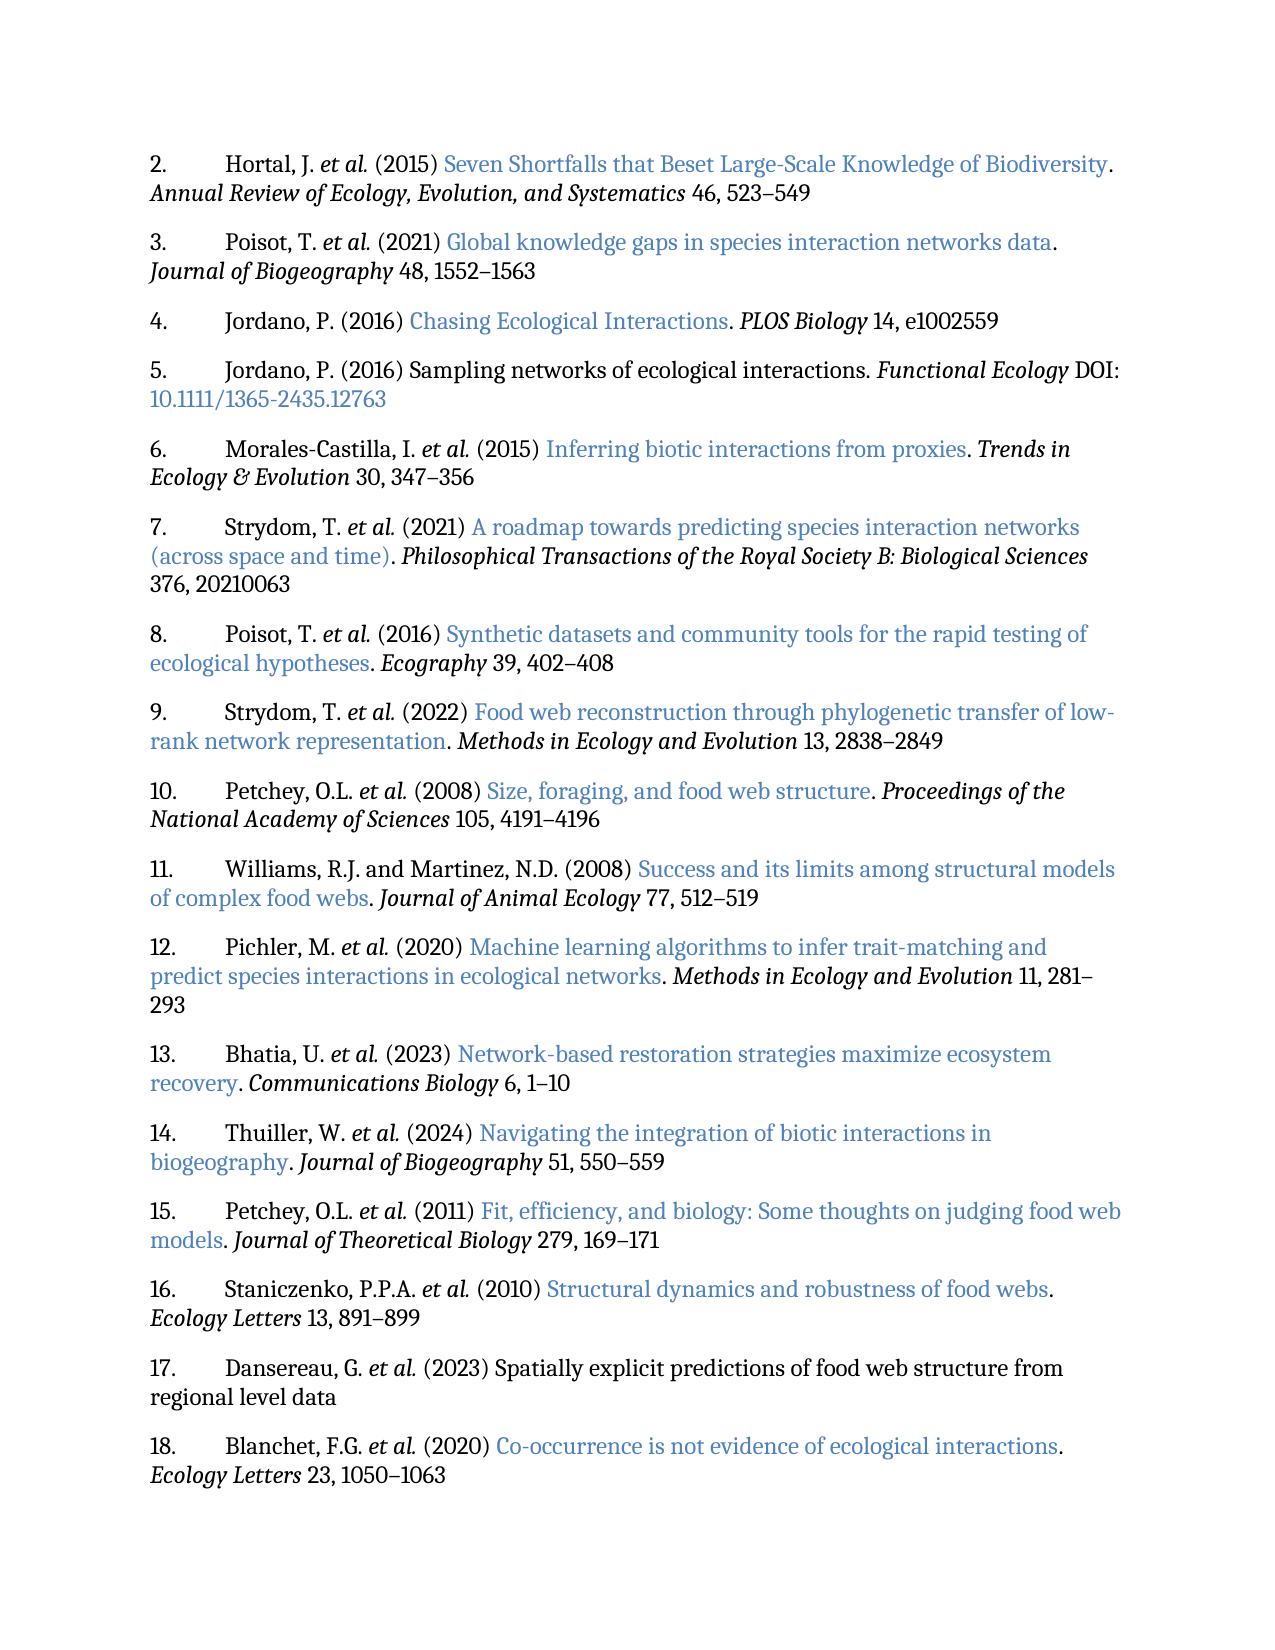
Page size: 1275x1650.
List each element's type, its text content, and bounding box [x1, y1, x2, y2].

text 4. Jordano, P. (2016) Chasing Ecological Interactions. PLOS Biology 14, e1002559 [150, 307, 1125, 335]
text 11. Williams, R.J. and Martinez, N.D. (2008) Success and its limits among structural models of complex food webs. Journal of Animal Ecology 77, 512–519 [150, 855, 1125, 912]
text 2. Hortal, J. et al. (2015) Seven Shortfalls that Beset Large-Scale Knowledge of Biodiversity. Annual Review of Ecology, Evolution, and Systematics 46, 523–549 [150, 150, 1125, 207]
text 16. Staniczenko, P.P.A. et al. (2010) Structural dynamics and robustness of food webs. Ecology Letters 13, 891–899 [150, 1275, 1125, 1333]
text 15. Petchey, O.L. et al. (2011) Fit, efficiency, and biology: Some thoughts on judging food web models. Journal of Theoretical Biology 279, 169–171 [150, 1197, 1125, 1254]
text 14. Thuiller, W. et al. (2024) Navigating the integration of biotic interactions in biogeography. Journal of Biogeography 51, 550–559 [150, 1119, 1125, 1176]
text 3. Poisot, T. et al. (2021) Global knowledge gaps in species interaction networks data. Journal of Biogeography 48, 1552–1563 [150, 228, 1125, 286]
text 13. Bhatia, U. et al. (2023) Network-based restoration strategies maximize ecosystem recovery. Communications Biology 6, 1–10 [150, 1040, 1125, 1098]
text 8. Poisot, T. et al. (2016) Synthetic datasets and community tools for the rapid testing of ecological hypotheses. Ecography 39, 402–408 [150, 620, 1125, 677]
text 10. Petchey, O.L. et al. (2008) Size, foraging, and food web structure. Proceedings of the National Academy of Sciences 105, 4191–4196 [150, 777, 1125, 834]
text 7. Strydom, T. et al. (2021) A roadmap towards predicting species interaction networks (across space and time). Philosophical Transactions of the Royal Society B: Biological Sciences 376, 20210063 [150, 513, 1125, 599]
text 18. Blanchet, F.G. et al. (2020) Co-occurrence is not evidence of ecological interactions. Ecology Letters 23, 1050–1063 [150, 1432, 1125, 1489]
text 12. Pichler, M. et al. (2020) Machine learning algorithms to infer trait-matching and predict species interactions in ecological networks. Methods in Ecology and Evolution 11, 281–293 [150, 933, 1125, 1019]
text 5. Jordano, P. (2016) Sampling networks of ecological interactions. Functional Ecology DOI: 10.1111/1365-2435.12763 [150, 356, 1125, 414]
text 6. Morales-Castilla, I. et al. (2015) Inferring biotic interactions from proxies. Trends in Ecology & Evolution 30, 347–356 [150, 434, 1125, 492]
text 17. Dansereau, G. et al. (2023) Spatially explicit predictions of food web structure from regional level data [150, 1354, 1125, 1411]
text 9. Strydom, T. et al. (2022) Food web reconstruction through phylogenetic transfer of low-rank network representation. Methods in Ecology and Evolution 13, 2838–2849 [150, 698, 1125, 756]
